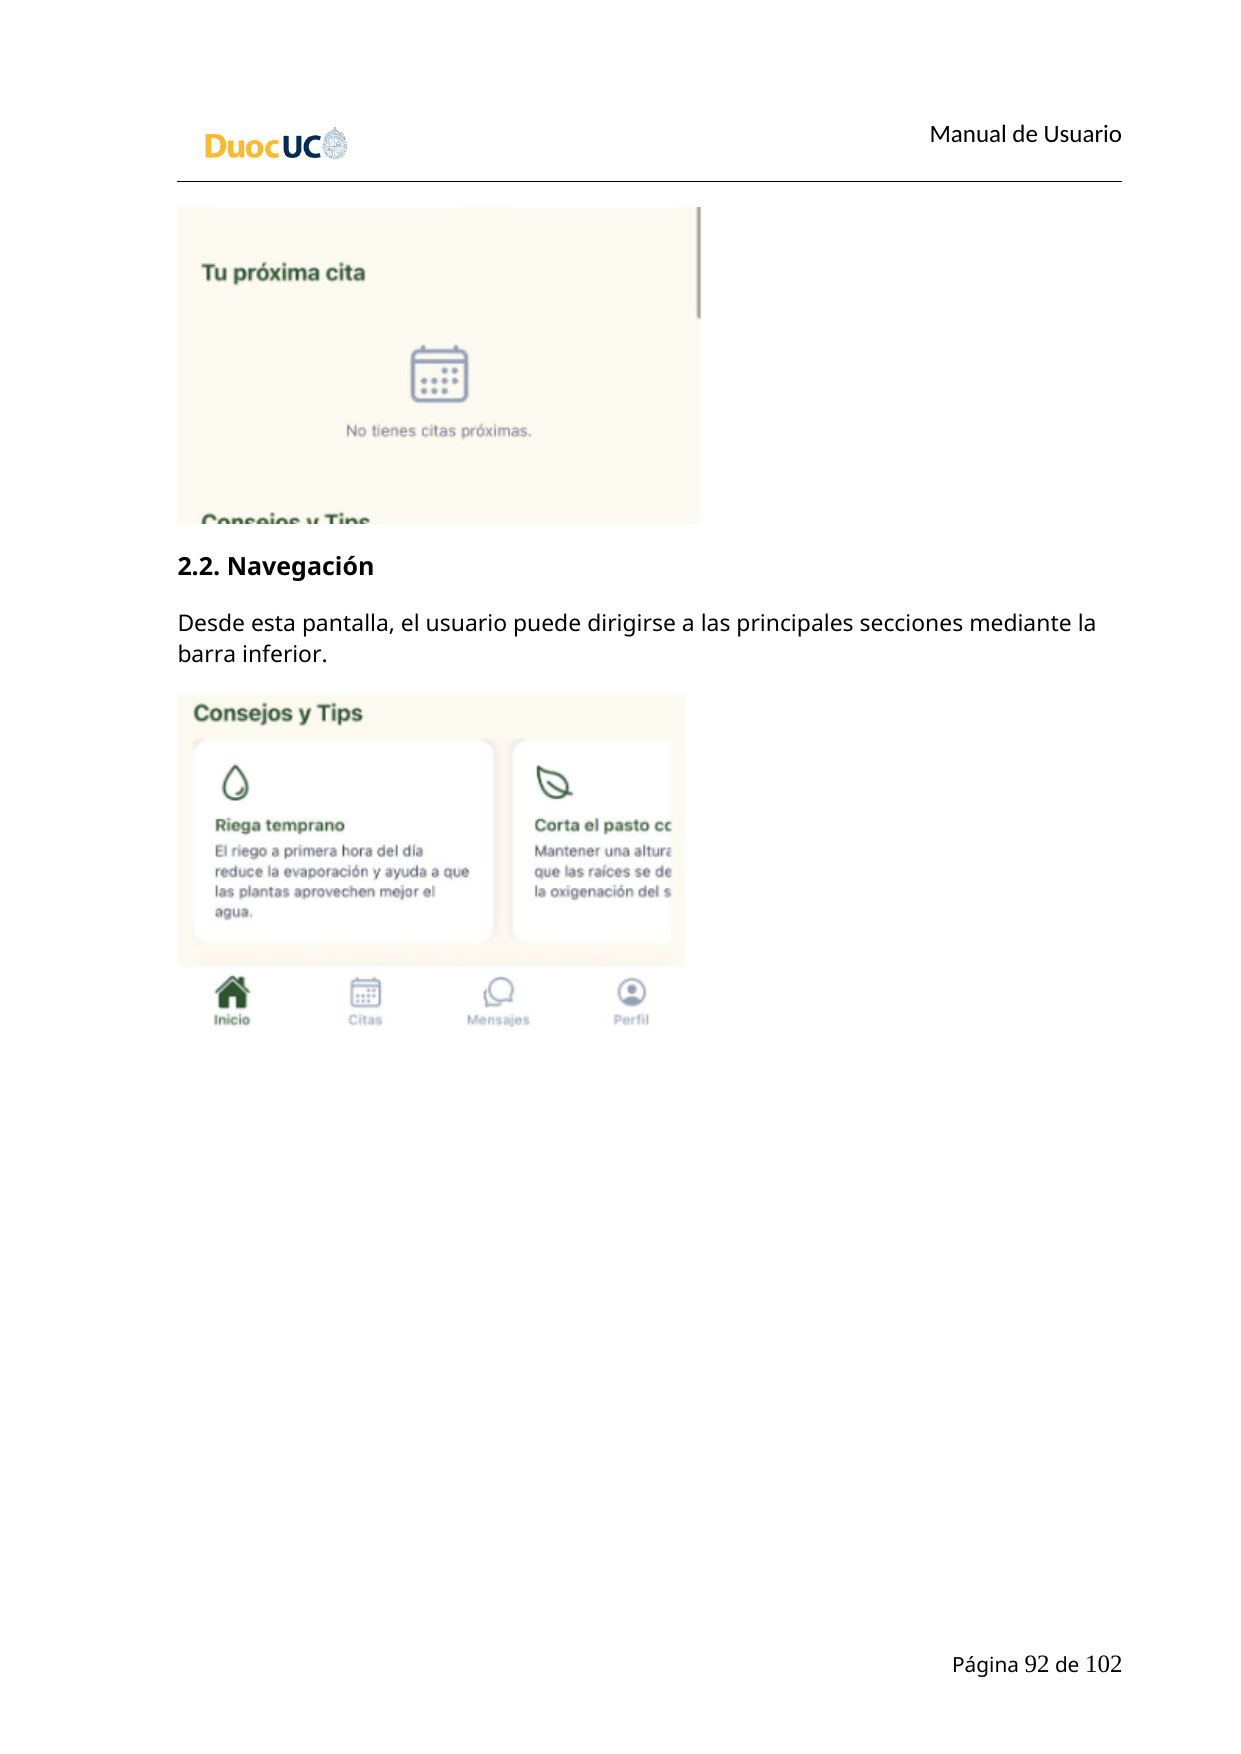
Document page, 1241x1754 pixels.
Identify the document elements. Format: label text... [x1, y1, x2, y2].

text Desde esta pantalla, el usuario puede dirigirse a las principales secciones mediante la barra inferior. [177, 607, 1122, 670]
picture [198, 123, 352, 162]
subtitle 2.2. Navegación [177, 548, 1122, 582]
picture [177, 207, 701, 524]
picture [177, 694, 685, 1047]
